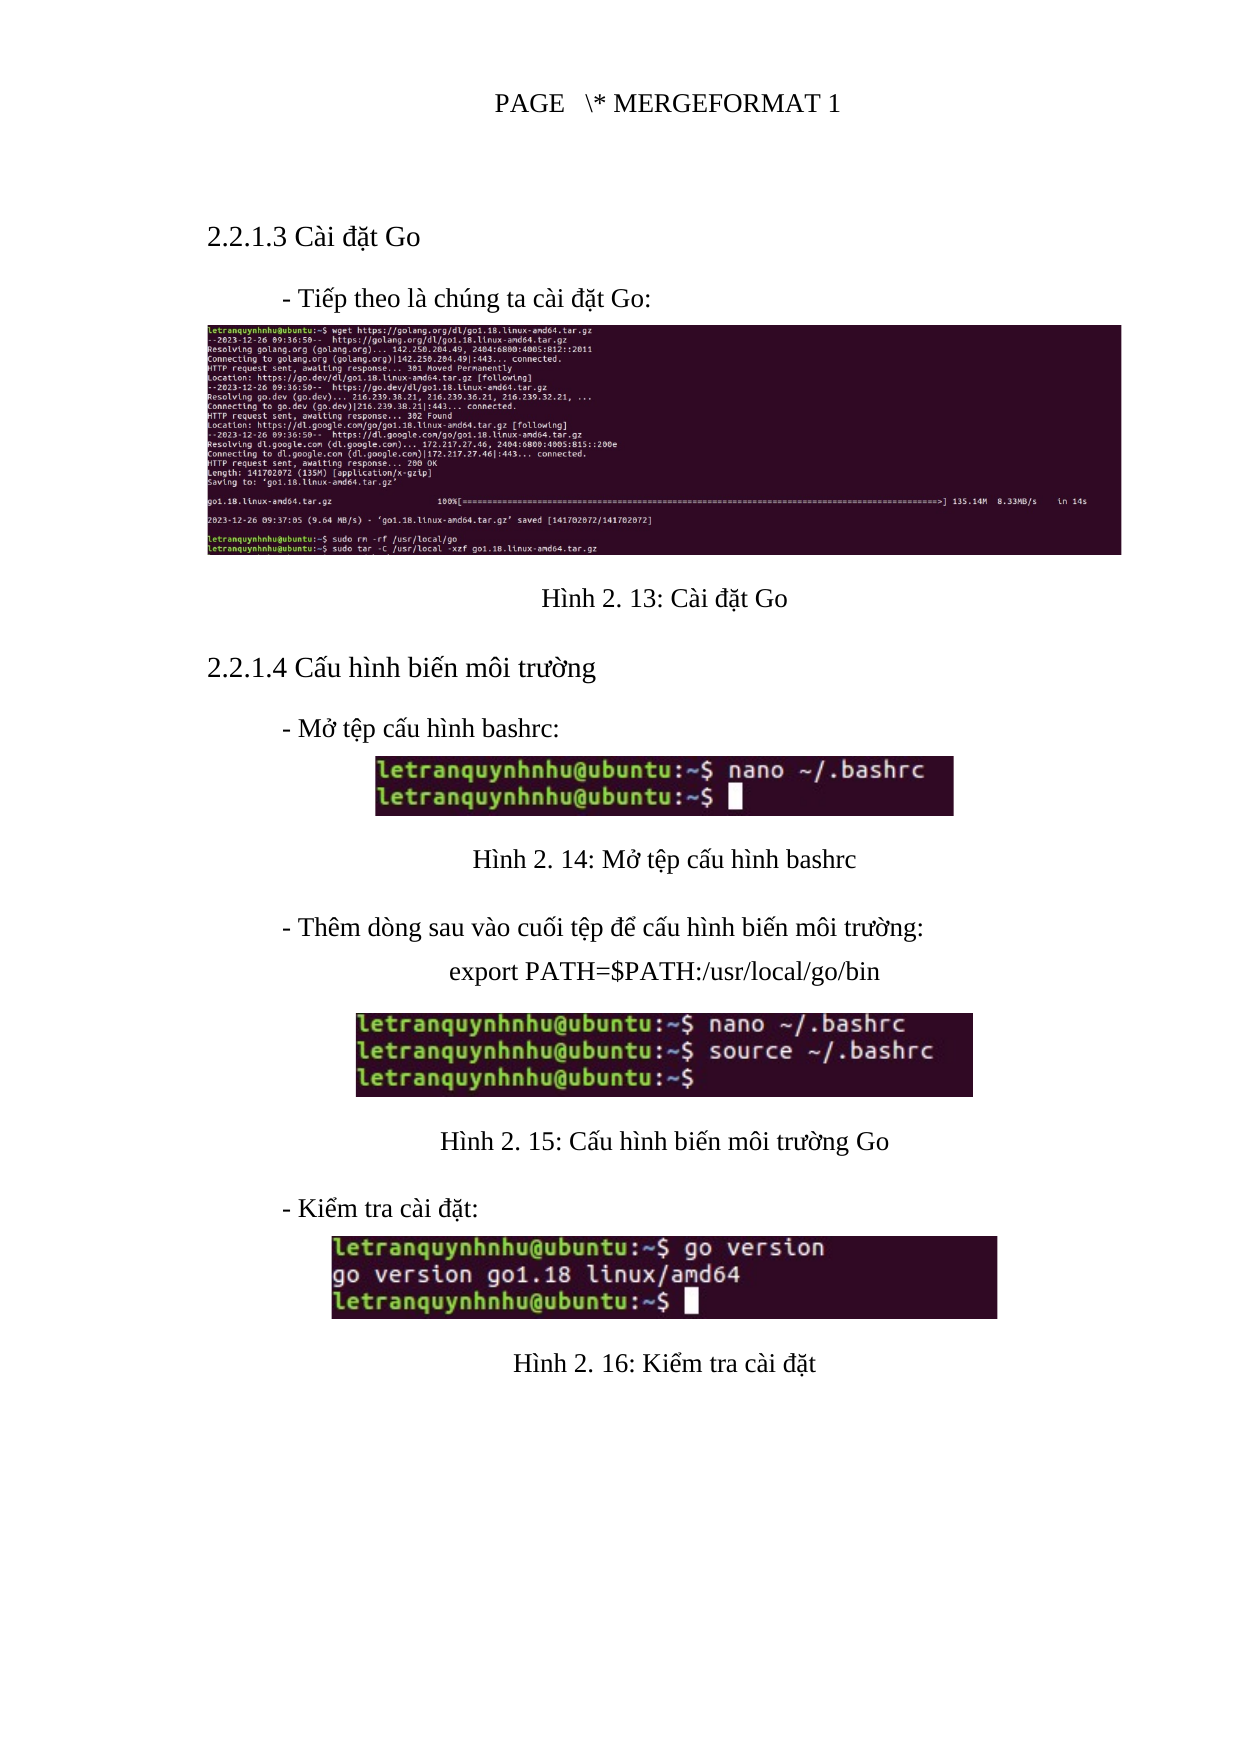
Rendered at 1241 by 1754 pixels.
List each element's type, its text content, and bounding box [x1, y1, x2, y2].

text - Thêm dòng sau vào cuối tệp để cấu hình biến môi trường: [207, 911, 1122, 942]
text - Mở tệp cấu hình bashrc: [207, 713, 1122, 744]
picture [207, 325, 1122, 555]
text Hình 2. 13: Cài đặt Go [207, 582, 1122, 613]
text - Kiểm tra cài đặt: [207, 1192, 1122, 1223]
text Hình 2. 14: Mở tệp cấu hình bashrc [207, 844, 1122, 875]
text Hình 2. 16: Kiểm tra cài đặt [207, 1347, 1122, 1378]
text 2.2.1.3 Cài đặt Go [207, 219, 1122, 253]
text Hình 2. 15: Cấu hình biến môi trường Go [207, 1125, 1122, 1156]
picture [375, 756, 954, 816]
text export PATH=$PATH:/usr/local/go/bin [207, 955, 1122, 986]
text 2.2.1.4 Cấu hình biến môi trường [207, 650, 1122, 683]
text - Tiếp theo là chúng ta cài đặt Go: [207, 282, 1122, 313]
picture [355, 1013, 973, 1097]
picture [331, 1236, 998, 1319]
